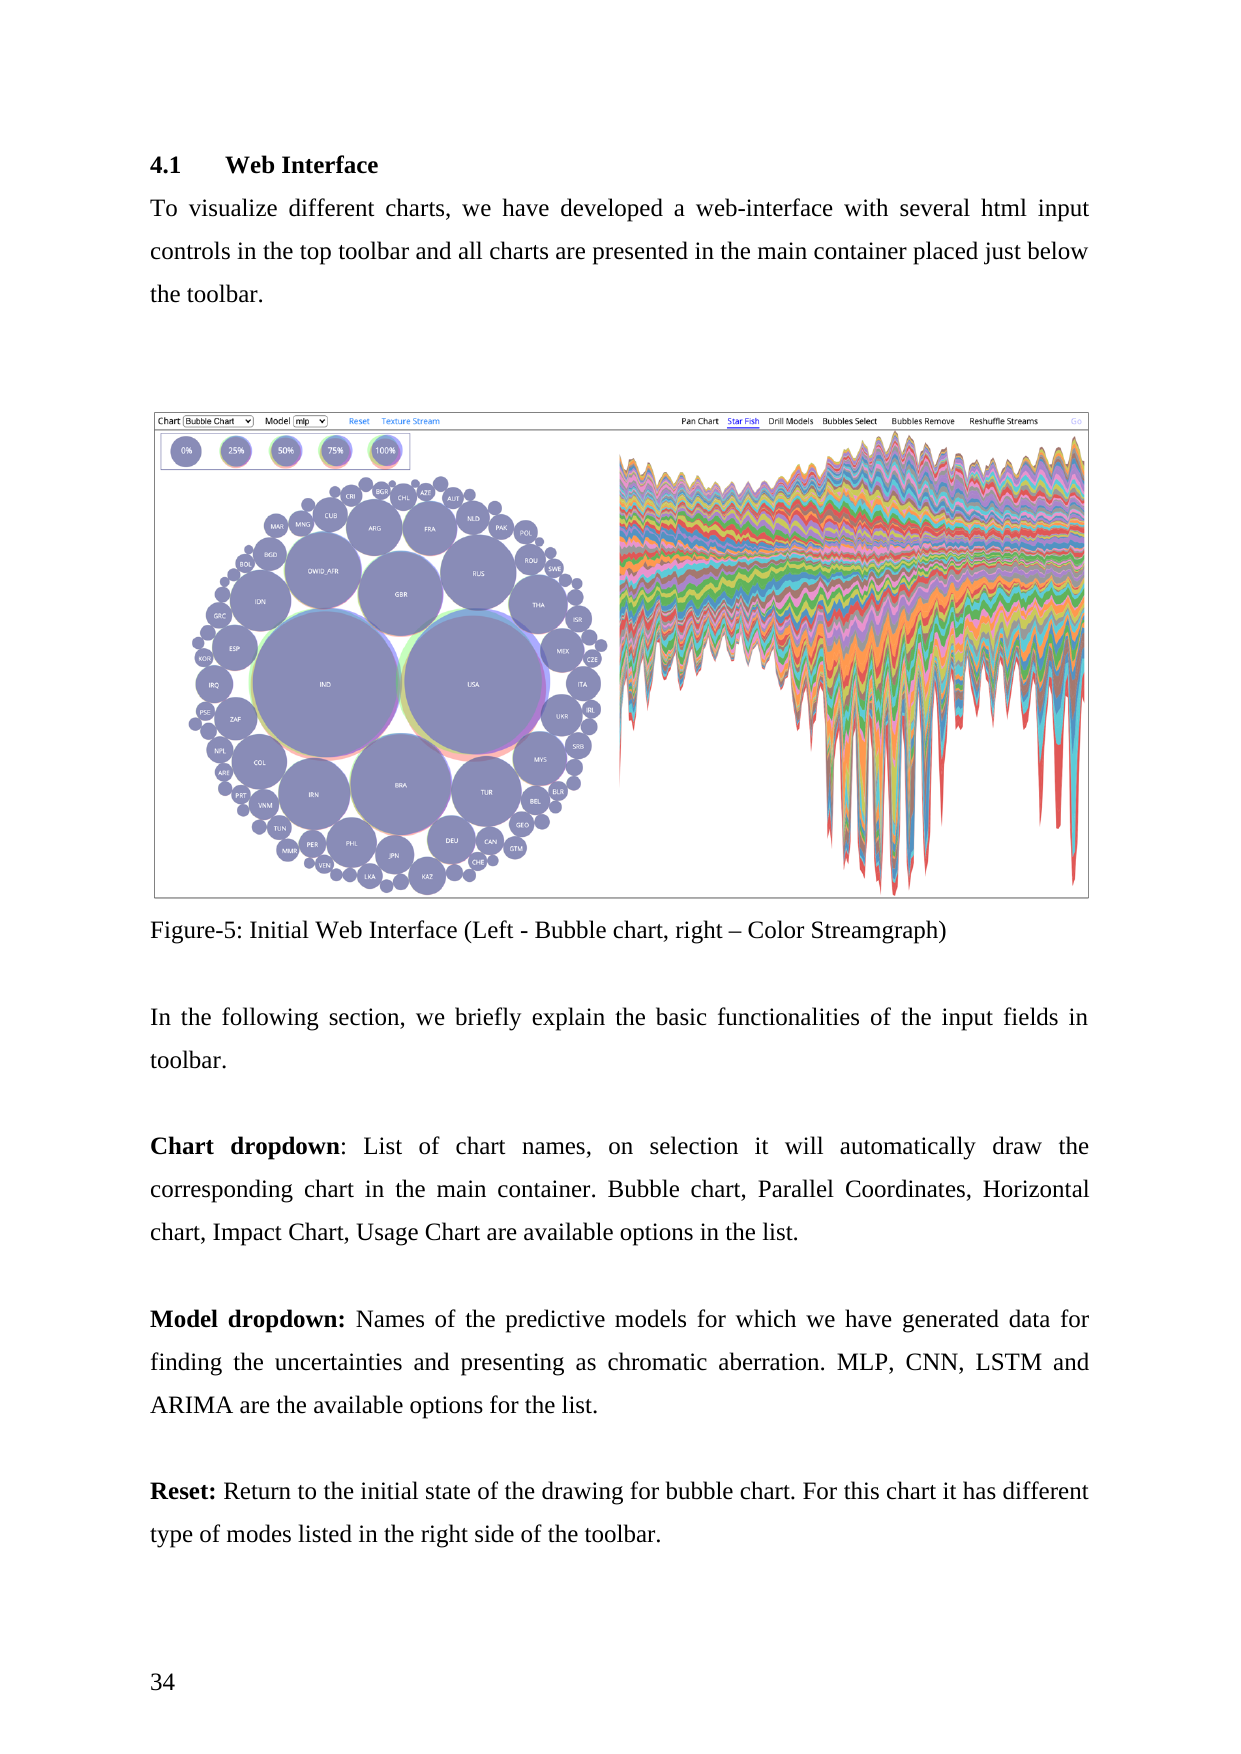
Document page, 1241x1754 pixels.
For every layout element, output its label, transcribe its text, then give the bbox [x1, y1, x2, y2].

text Model dropdown: Names of the predictive models for which we have generated data for finding the uncertainties and presenting as chromatic aberration. MLP, CNN, LSTM and ARIMA are the available options for the list. [150, 1304, 1090, 1419]
text To visualize different charts, we have developed a web-interface with several html input controls in the top toolbar and all charts are presented in the main container placed just below the toolbar. [150, 193, 1090, 351]
text Figure-5: Initial Web Interface (Left - Bubble chart, right – Color Streamgraph) [150, 902, 1090, 944]
text 4.1 Web Interface [150, 150, 1090, 179]
picture [150, 408, 1091, 902]
text Reset: Return to the initial state of the drawing for bubble chart. For this chart it has different type of modes listed in the right side of the toolbar. [150, 1476, 1090, 1548]
text Chart dropdown: List of chart names, on selection it will automatically draw the corresponding chart in the main container. Bubble chart, Parallel Coordinates, Horizontal chart, Impact Chart, Usage Chart are available options in the list. [150, 1131, 1090, 1246]
text In the following section, we briefly explain the basic functionalities of the input fields in toolbar. [150, 1002, 1090, 1074]
